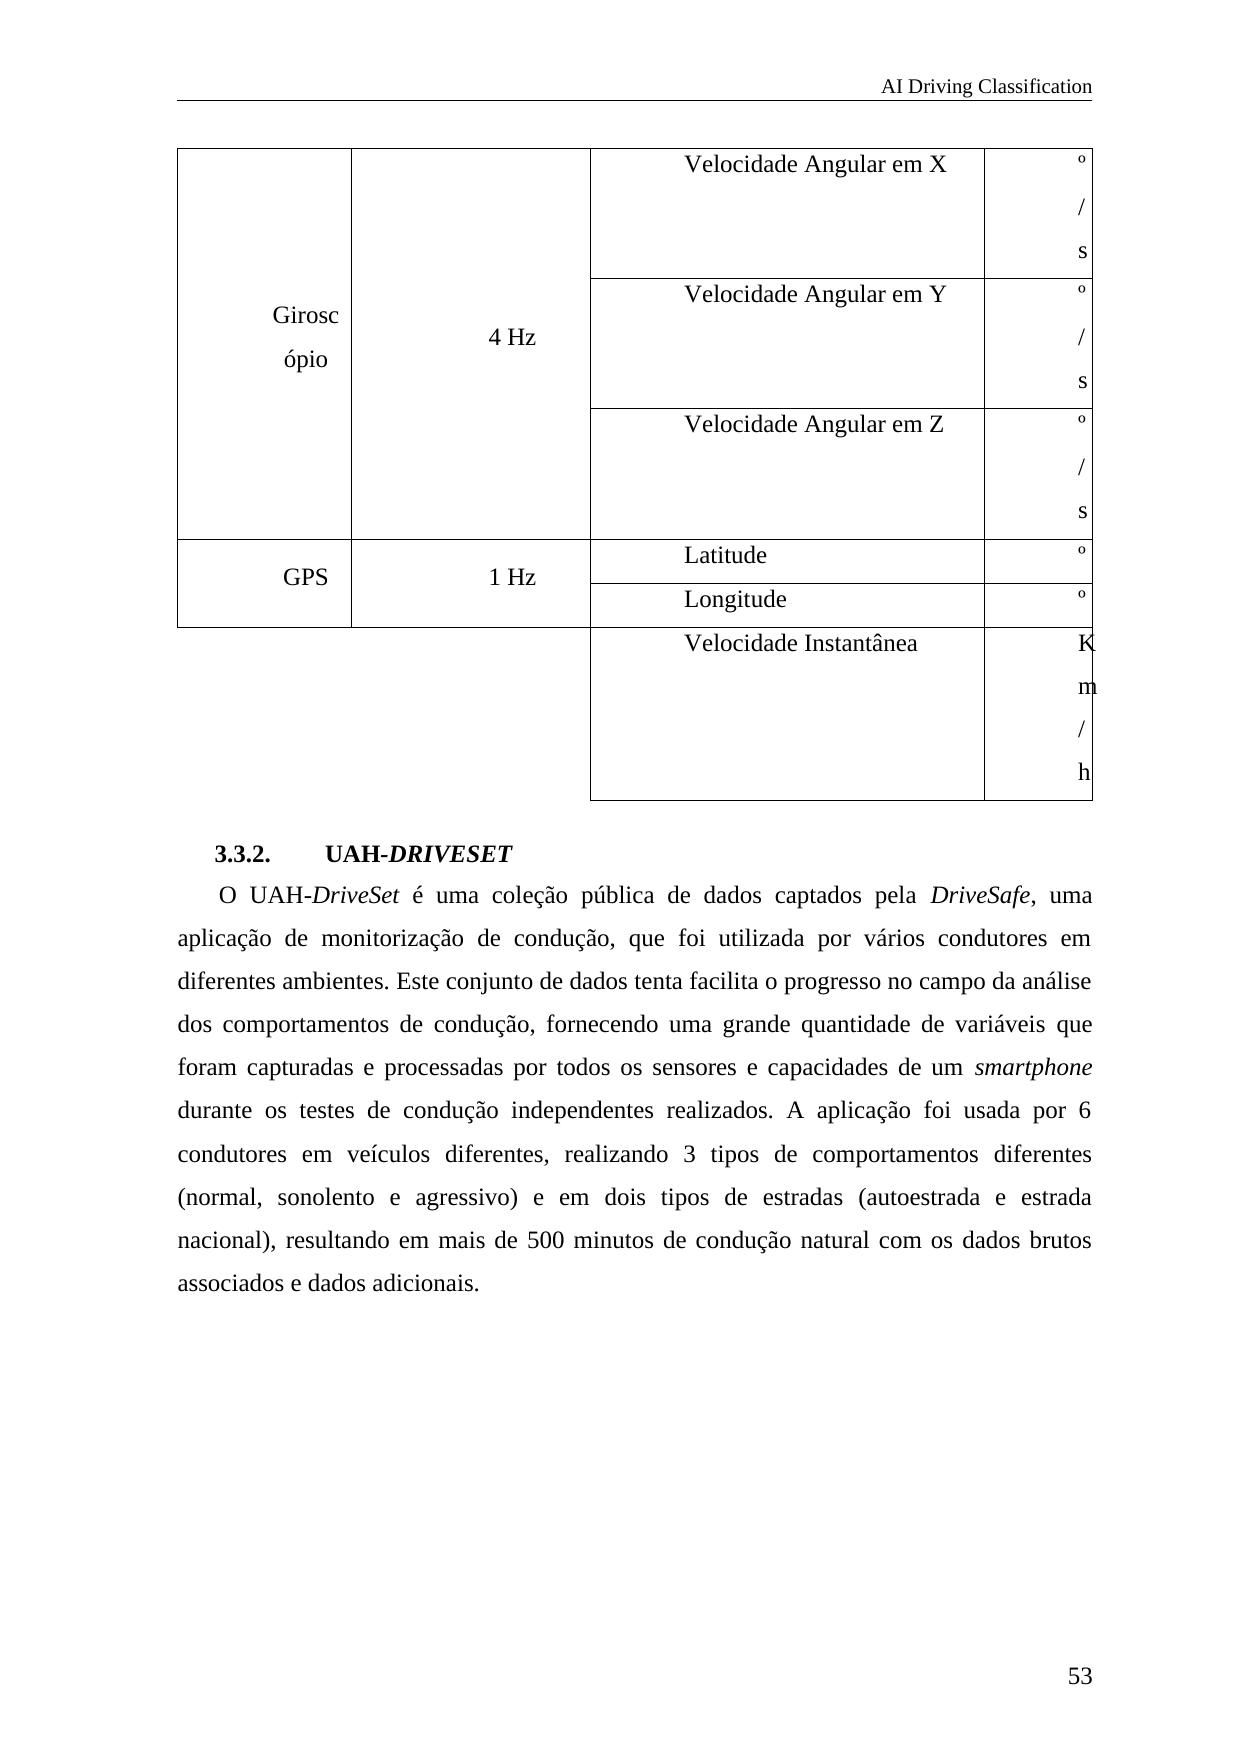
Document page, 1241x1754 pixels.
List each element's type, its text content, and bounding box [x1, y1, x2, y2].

table_cell Giroscópio [178, 149, 351, 539]
table_cell Velocidade Angular em X [591, 149, 984, 278]
table_cell º/s [985, 409, 1092, 539]
table_cell 1 Hz [352, 540, 590, 627]
table_cell GPS [178, 540, 351, 627]
table_cell Velocidade Angular em Y [591, 279, 984, 408]
table_cell Longitude [591, 584, 984, 627]
table_cell º [985, 540, 1092, 583]
table_cell Velocidade Angular em Z [591, 409, 984, 539]
table_cell º/s [985, 149, 1092, 278]
text O UAH-DriveSet é uma coleção pública de dados captados pela DriveSafe, uma aplicação de monitorização de condução, que foi utilizada por vários condutores em diferentes ambientes. Este conjunto de dados tenta facilita o progresso no campo da análise dos comportamentos de condução, fornecendo uma grande quantidade de variáveis ​​que foram capturadas e processadas por todos os sensores e capacidades de um smartphone durante os testes de condução independentes realizados. A aplicação foi usada por 6 condutores em veículos diferentes, realizando 3 tipos de comportamentos diferentes (normal, sonolento e agressivo) e em dois tipos de estradas (autoestrada e estrada nacional), resultando em mais de 500 minutos de condução natural com os dados brutos associados e dados adicionais. [177, 880, 1092, 1297]
table_cell º [985, 584, 1092, 627]
table_cell Velocidade Instantânea [591, 628, 984, 800]
table_cell Km/h [985, 628, 1092, 800]
table_cell 4 Hz [352, 149, 590, 539]
subtitle UAH-DRIVESET [214, 839, 1092, 867]
table_cell º/s [985, 279, 1092, 408]
table_cell Latitude [591, 540, 984, 583]
